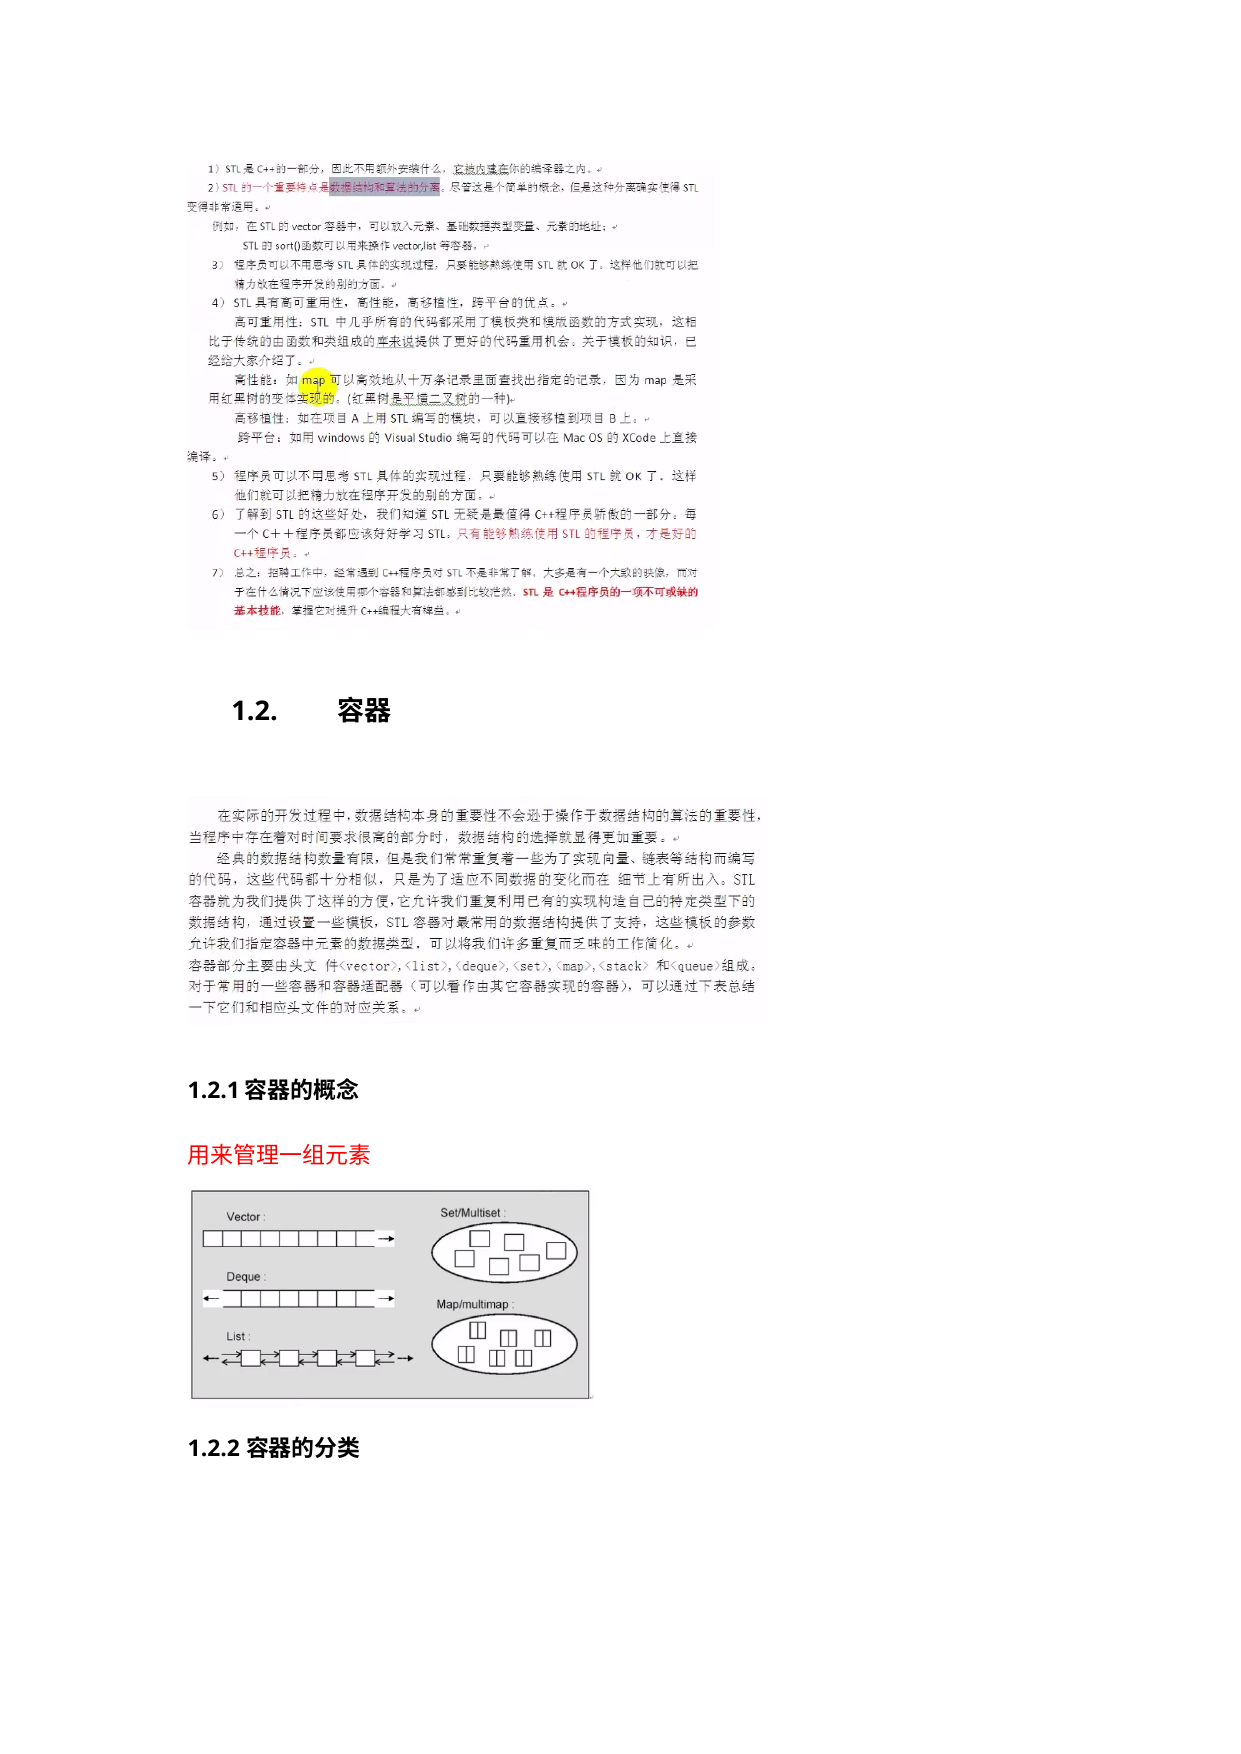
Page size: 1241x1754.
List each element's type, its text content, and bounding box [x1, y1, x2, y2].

text 1.2.1容器的概念 [187, 1057, 1053, 1122]
text 用来管理一组元素 [187, 1122, 1053, 1187]
picture [187, 162, 715, 630]
list 容器 [231, 677, 1053, 742]
picture [187, 796, 767, 1025]
text 1.2.2 容器的分类 [187, 1414, 1053, 1479]
picture [187, 1186, 597, 1407]
